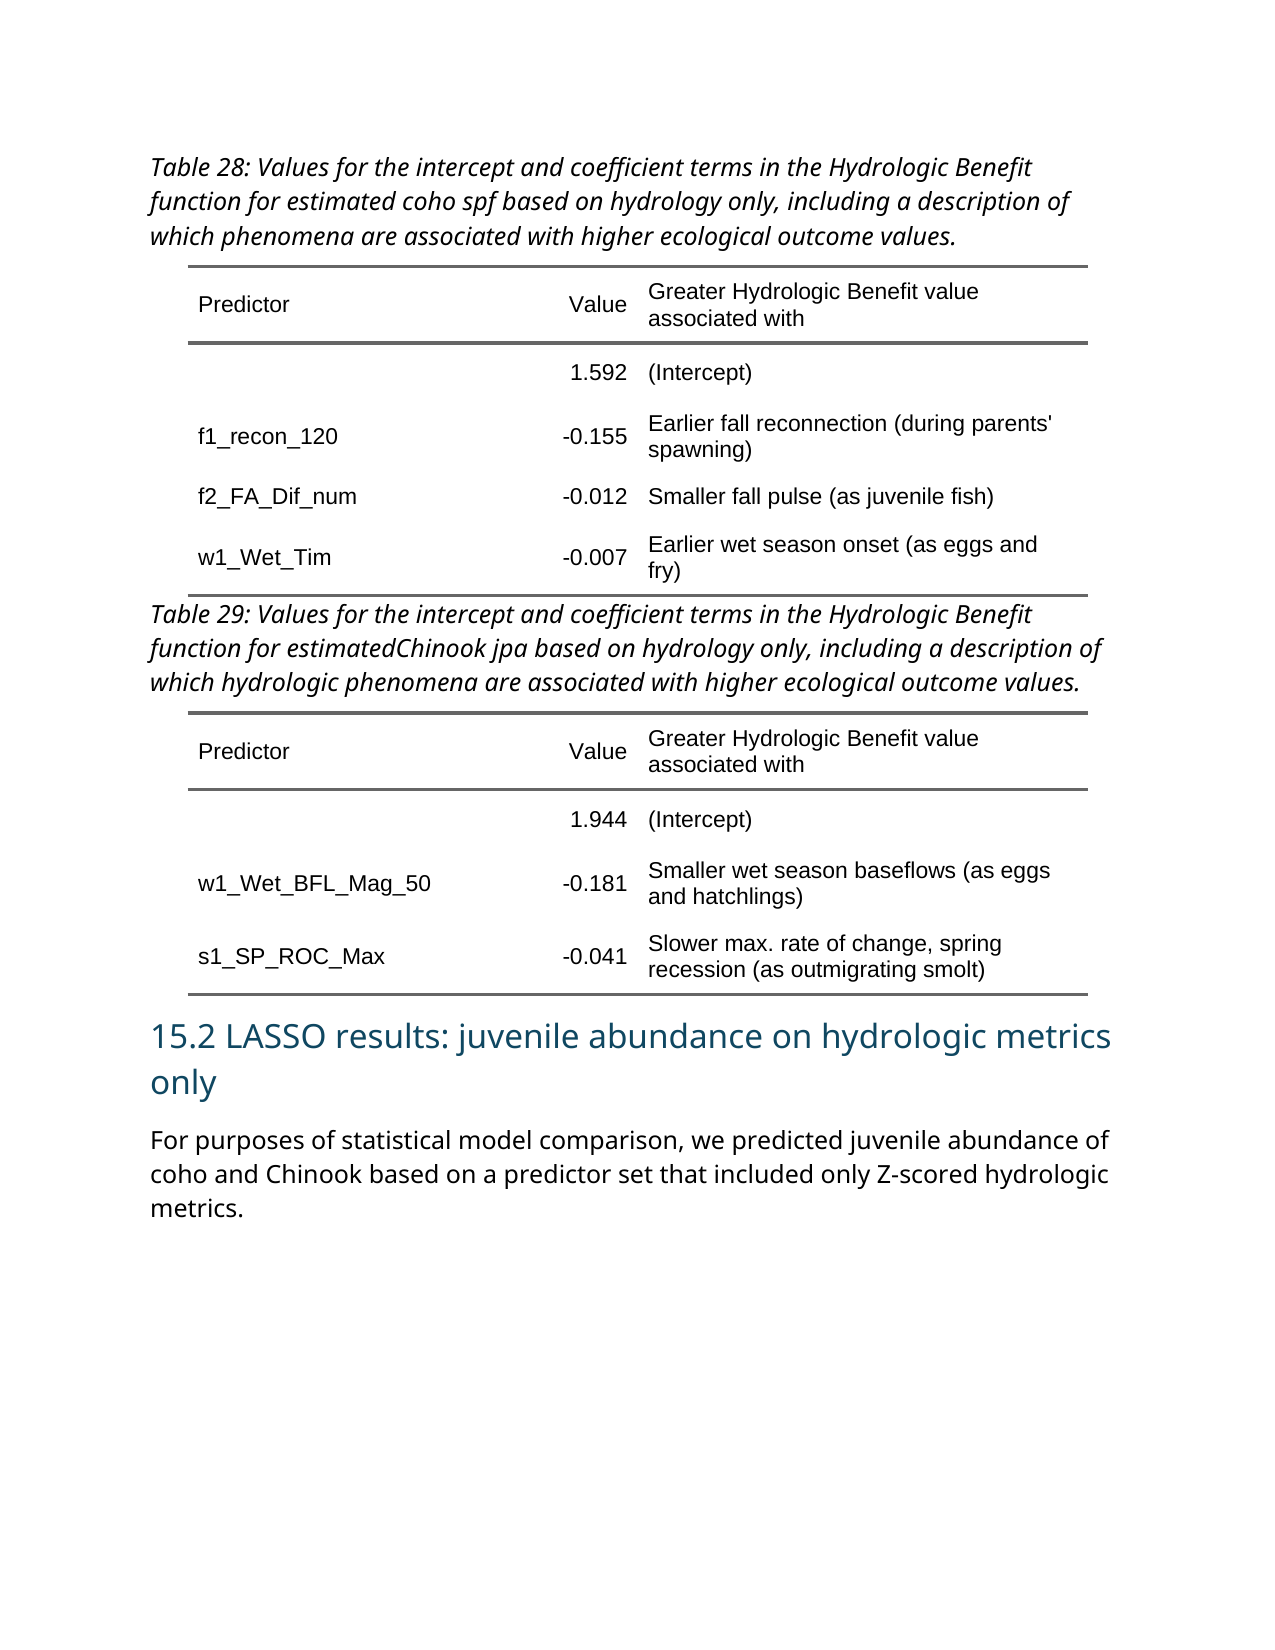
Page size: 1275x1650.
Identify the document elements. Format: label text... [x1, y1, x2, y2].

text Table 29: Values for the intercept and coefficient terms in the Hydrologic Benefit function for estimatedChinook jpa based on hydrology only, including a description of which hydrologic phenomena are associated with higher ecological outcome values. [150, 597, 1125, 699]
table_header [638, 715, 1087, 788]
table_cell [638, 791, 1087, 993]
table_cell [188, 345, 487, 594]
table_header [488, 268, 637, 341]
text For purposes of statistical model comparison, we predicted juvenile abundance of coho and Chinook based on a predictor set that included only Z-scored hydrologic metrics. [150, 1123, 1125, 1225]
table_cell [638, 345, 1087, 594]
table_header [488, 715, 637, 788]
subtitle 15.2 LASSO results: juvenile abundance on hydrologic metrics only [150, 1013, 1125, 1104]
text Table 28: Values for the intercept and coefficient terms in the Hydrologic Benefit function for estimated coho spf based on hydrology only, including a description of which phenomena are associated with higher ecological outcome values. [150, 150, 1125, 252]
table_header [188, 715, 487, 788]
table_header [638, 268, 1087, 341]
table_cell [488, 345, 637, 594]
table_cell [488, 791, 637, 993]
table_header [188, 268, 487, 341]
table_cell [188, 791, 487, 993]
